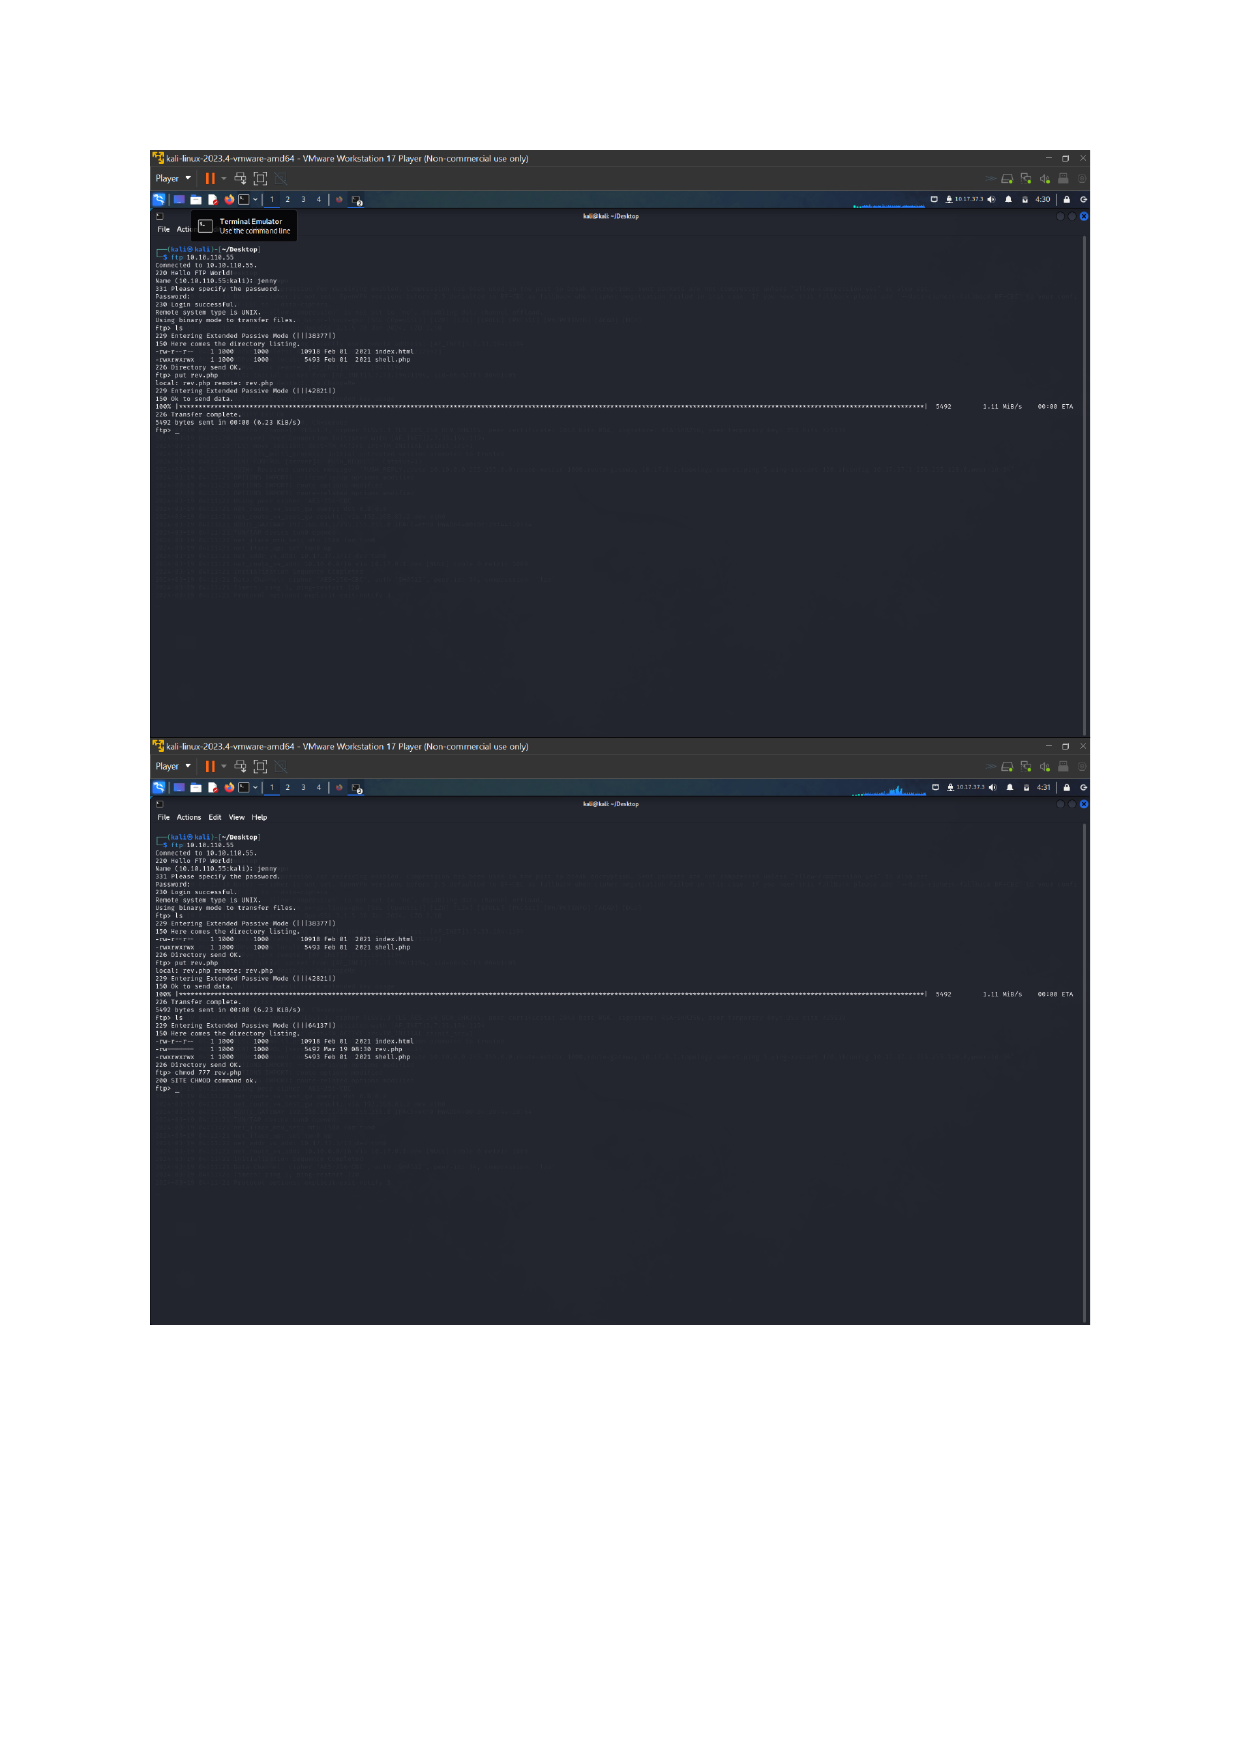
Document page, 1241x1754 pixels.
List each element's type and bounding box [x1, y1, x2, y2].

picture [150, 150, 1091, 1325]
